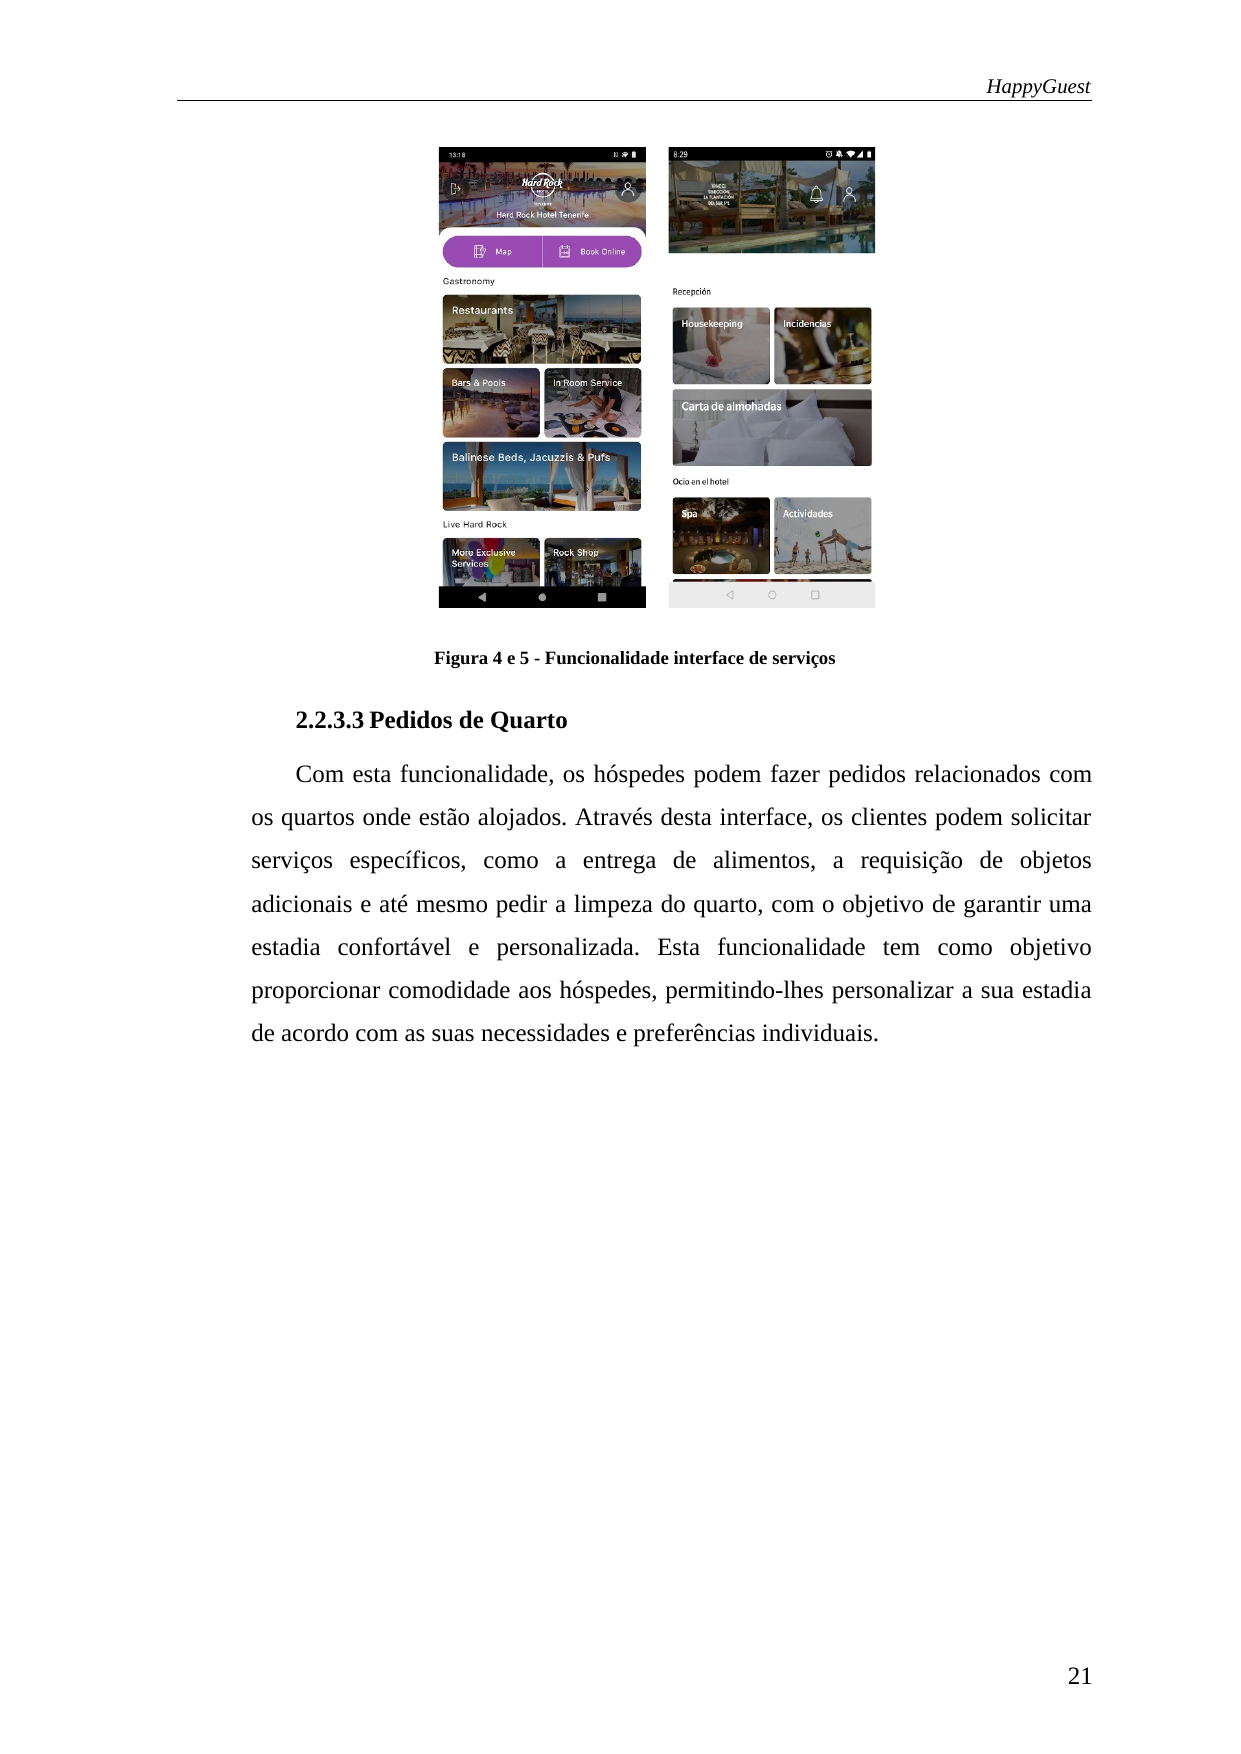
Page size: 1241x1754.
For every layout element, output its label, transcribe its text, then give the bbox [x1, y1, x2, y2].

picture [438, 147, 646, 608]
text Figura 4 e 5 - Funcionalidade interface de serviços [177, 647, 1092, 668]
text Com esta funcionalidade, os hóspedes podem fazer pedidos relacionados com os quartos onde estão alojados. Através desta interface, os clientes podem solicitar serviços específicos, como a entrega de alimentos, a requisição de objetos adicionais e até mesmo pedir a limpeza do quarto, com o objetivo de garantir uma estadia confortável e personalizada. Esta funcionalidade tem como objetivo proporcionar comodidade aos hóspedes, permitindo-lhes personalizar a sua estadia de acordo com as suas necessidades e preferências individuais. [251, 759, 1092, 1047]
picture [668, 147, 876, 608]
subtitle Pedidos de Quarto [295, 706, 1092, 734]
